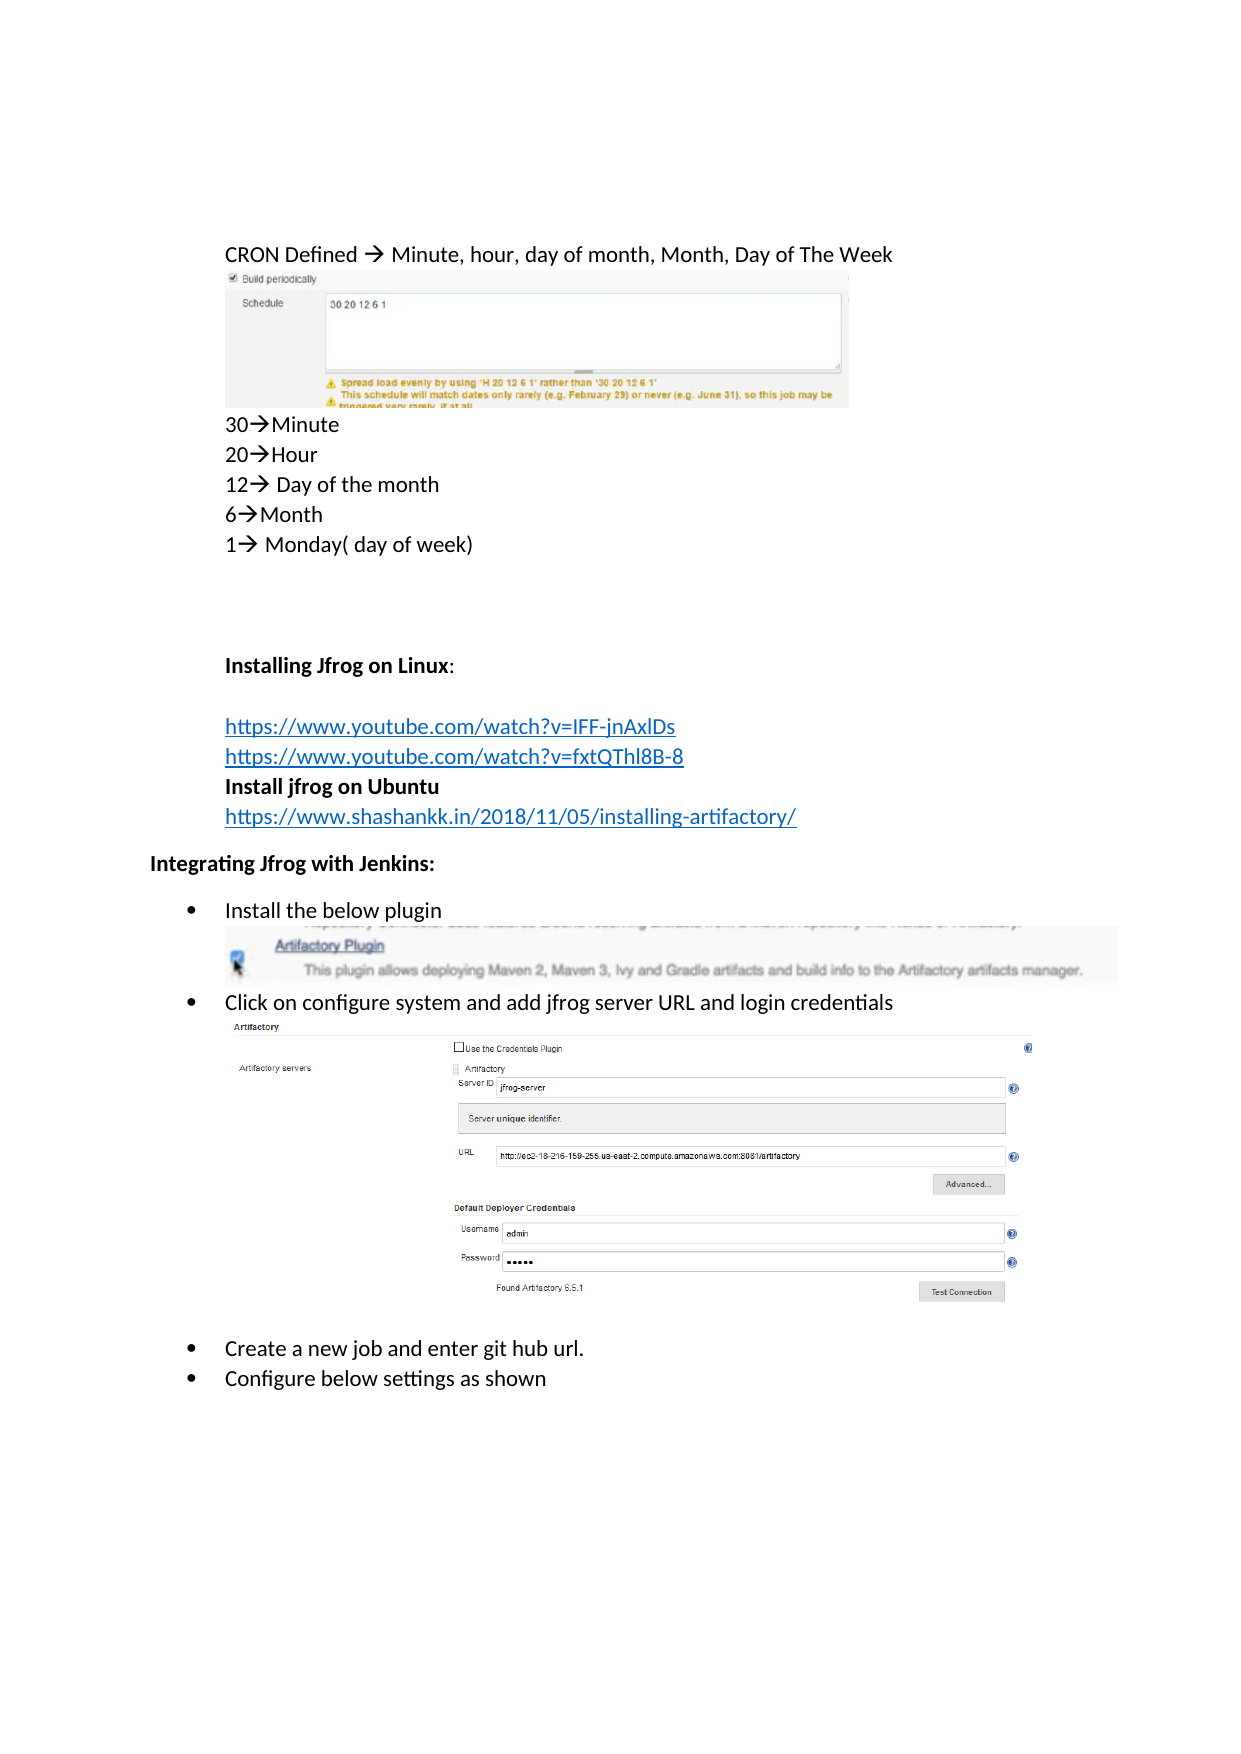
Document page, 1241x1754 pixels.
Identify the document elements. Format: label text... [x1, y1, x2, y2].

list Install jfrog on Ubuntu [225, 772, 1090, 800]
list 12 Day of the month [225, 470, 1090, 498]
list Configure below settings as shown [187, 1364, 1090, 1392]
list 30Minute [225, 410, 1090, 438]
picture [225, 926, 1119, 986]
list https://www.shashankk.in/2018/11/05/installing-artifactory/ [225, 802, 1090, 830]
list Install the below plugin [187, 896, 1090, 924]
list 6Month [225, 500, 1090, 528]
list Installing Jfrog on Linux: [225, 651, 1090, 679]
list Click on configure system and add jfrog server URL and login credentials [187, 988, 1090, 1016]
list Create a new job and enter git hub url. [187, 1334, 1090, 1362]
picture [225, 270, 849, 408]
list https://www.youtube.com/watch?v=IFF-jnAxlDs [225, 712, 1090, 740]
list 1 Monday( day of week) [225, 531, 1090, 558]
list https://www.youtube.com/watch?v=fxtQThl8B-8 [225, 742, 1090, 770]
text Integrating Jfrog with Jenkins: [150, 849, 1090, 877]
list 20Hour [225, 440, 1090, 468]
list CRON Defined Minute, hour, day of month, Month, Day of The Week [225, 241, 1090, 269]
picture [225, 1018, 1033, 1302]
